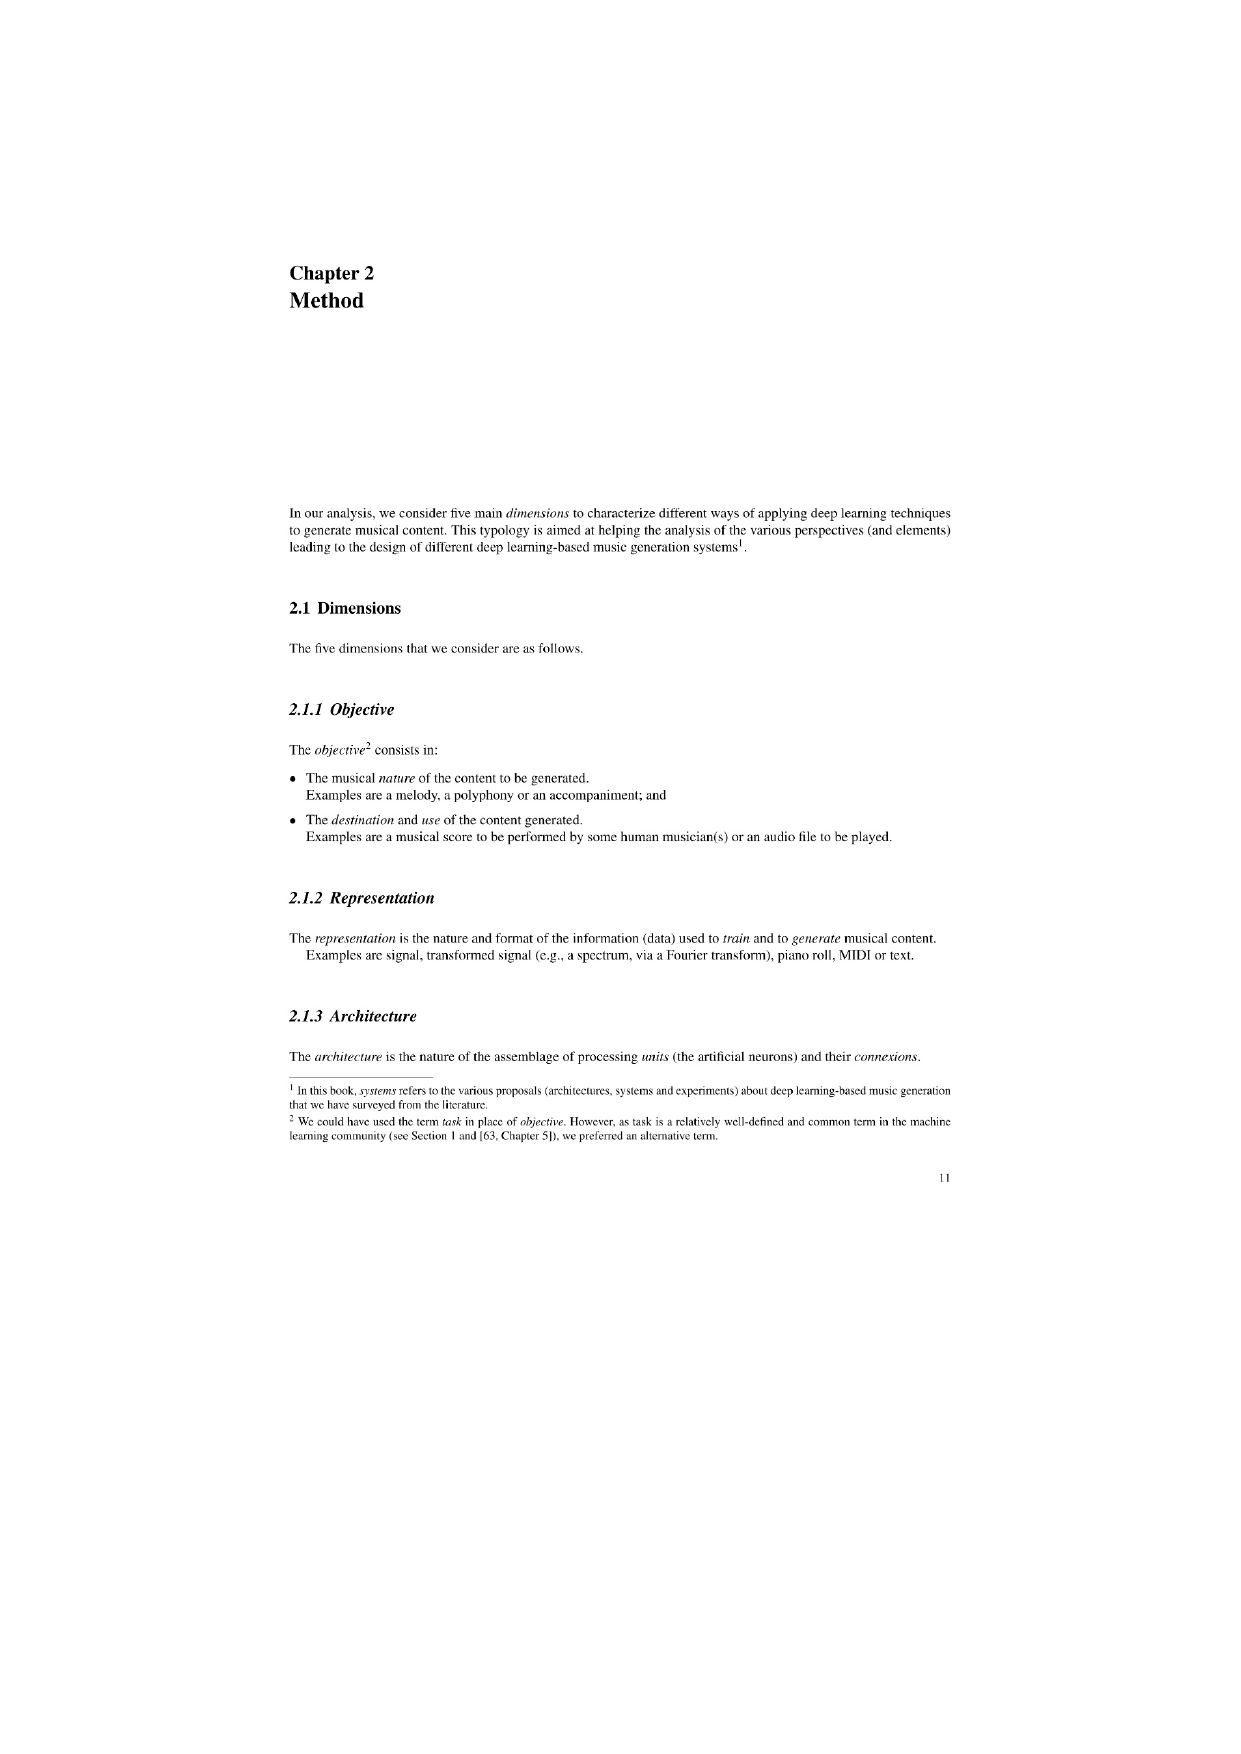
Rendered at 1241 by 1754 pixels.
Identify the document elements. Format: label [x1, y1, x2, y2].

picture [187, 163, 1052, 1283]
